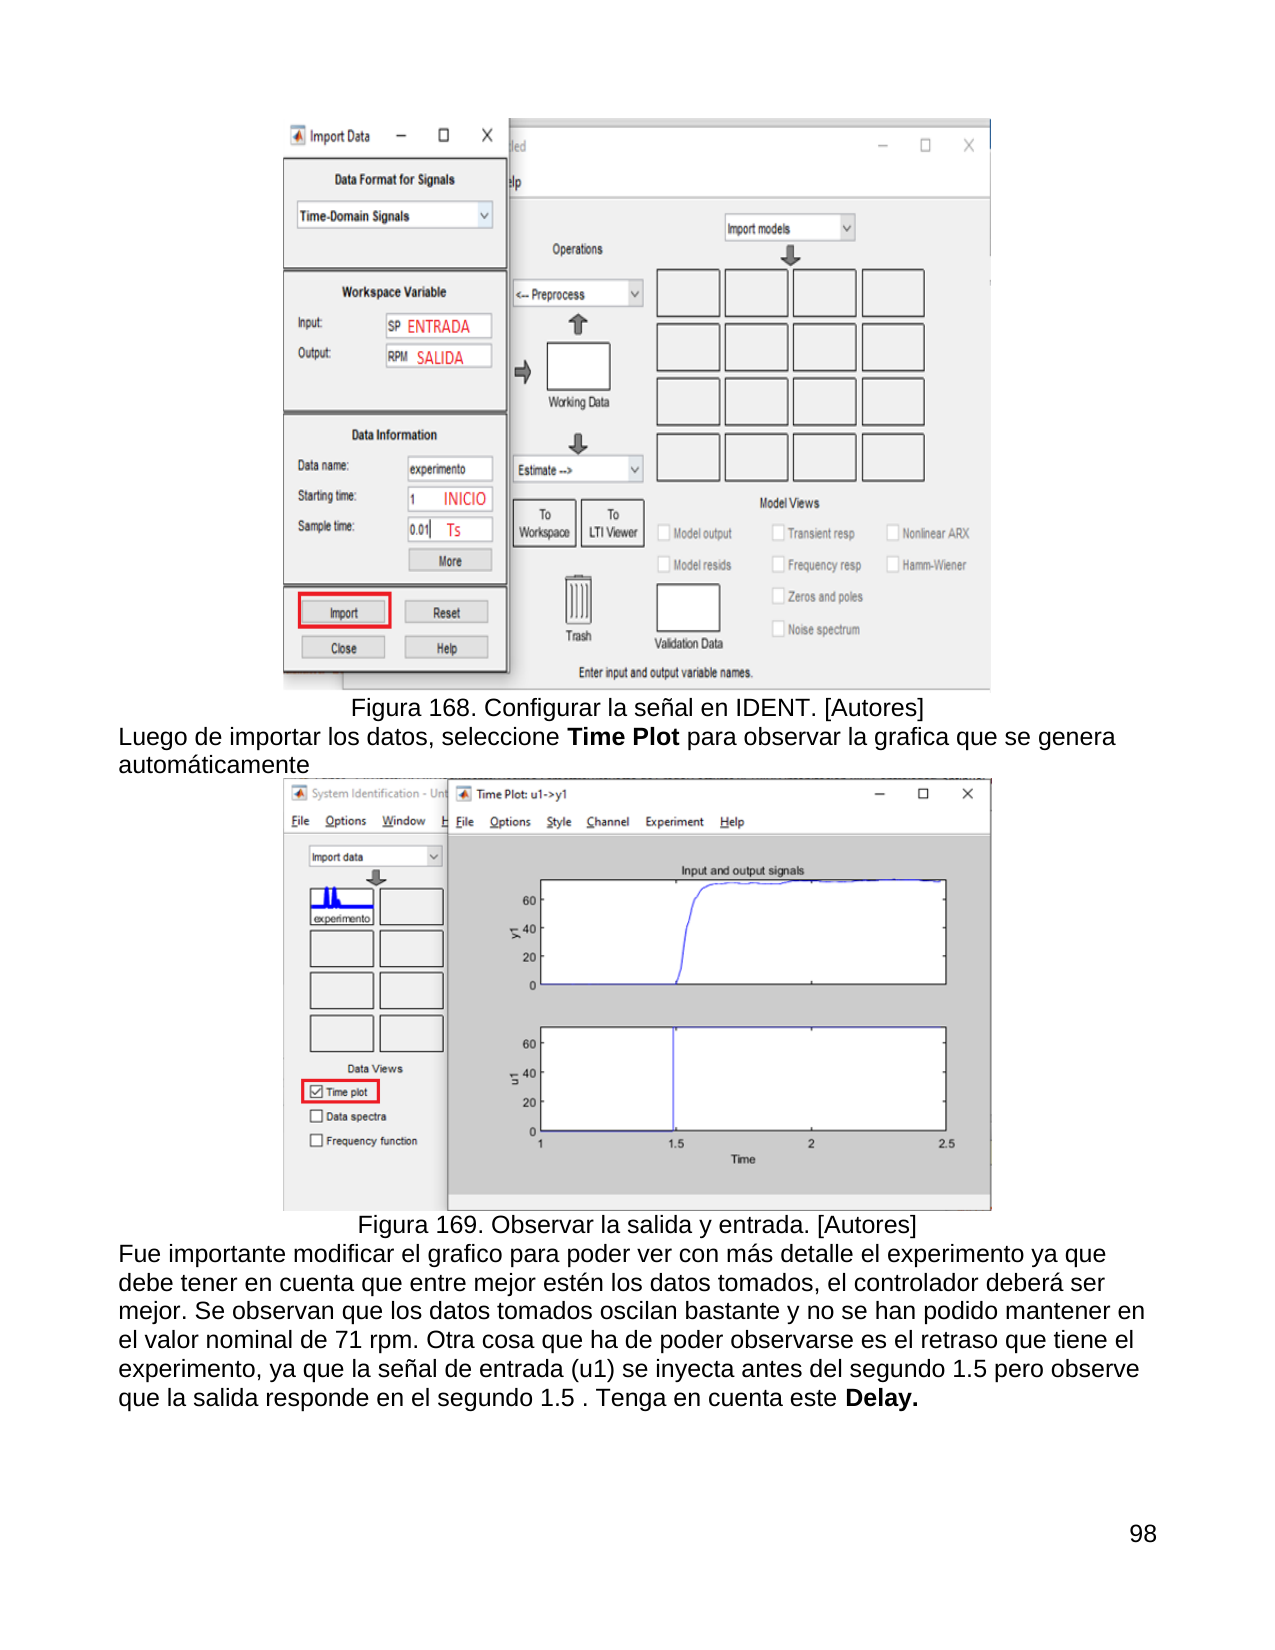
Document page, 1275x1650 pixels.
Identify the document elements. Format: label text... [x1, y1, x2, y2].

picture [283, 778, 992, 1211]
text Fue importante modificar el grafico para poder ver con más detalle el experimento ya que debe tener en cuenta que entre mejor estén los datos tomados, el controlador deberá ser mejor. Se observan que los datos tomados oscilan bastante y no se han podido mantener en el valor nominal de 71 rpm. Otra cosa que ha de poder observarse es el retraso que tiene el experimento, ya que la señal de entrada (u1) se inyecta antes del segundo 1.5 pero observe que la salida responde en el segundo 1.5 . Tenga en cuenta este Delay. [118, 1239, 1157, 1411]
picture [283, 118, 992, 693]
text Luego de importar los datos, seleccione Time Plot para observar la grafica que se genera automáticamente [118, 721, 1157, 779]
text Figura 169. Observar la salida y entrada. [Autores] [118, 1210, 1157, 1239]
text Figura 168. Configurar la señal en IDENT. [Autores] [118, 693, 1157, 721]
